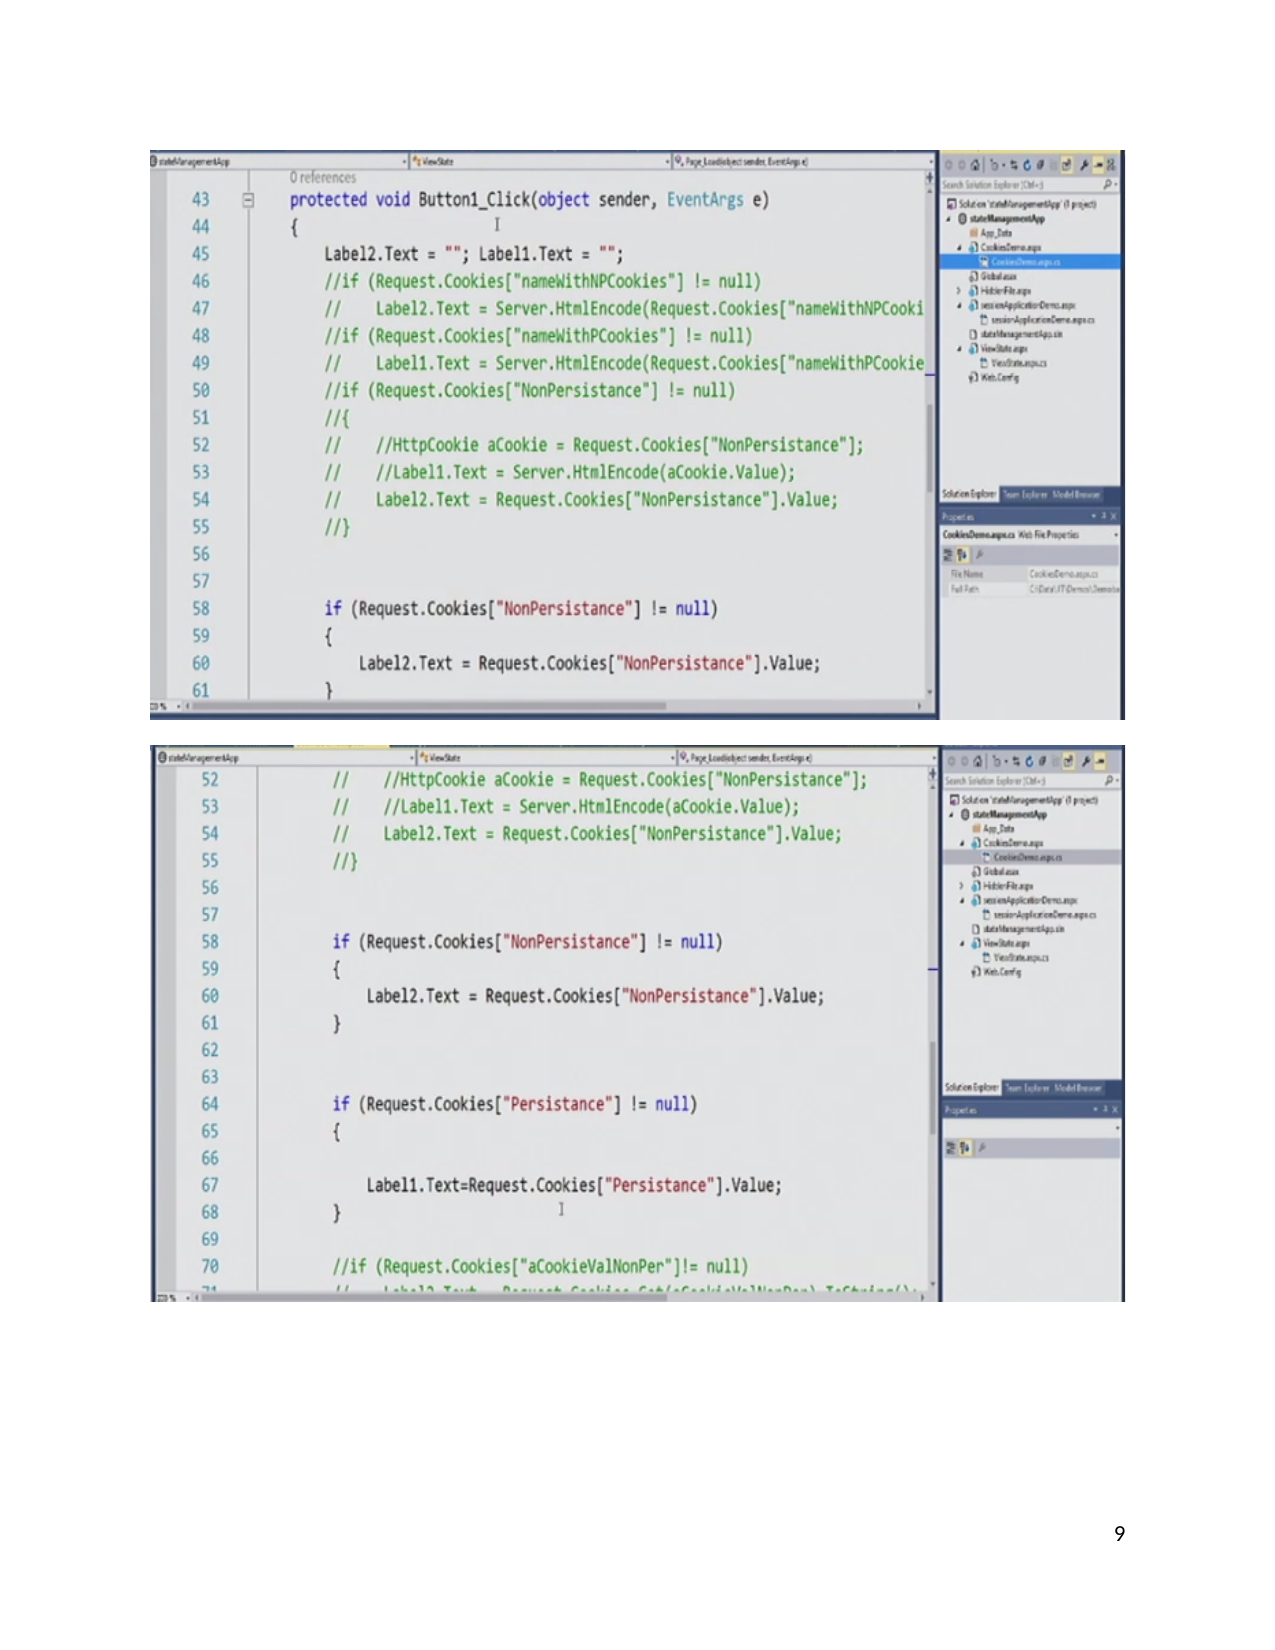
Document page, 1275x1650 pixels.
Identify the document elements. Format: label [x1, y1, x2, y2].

picture [150, 745, 1125, 1302]
picture [150, 150, 1125, 720]
